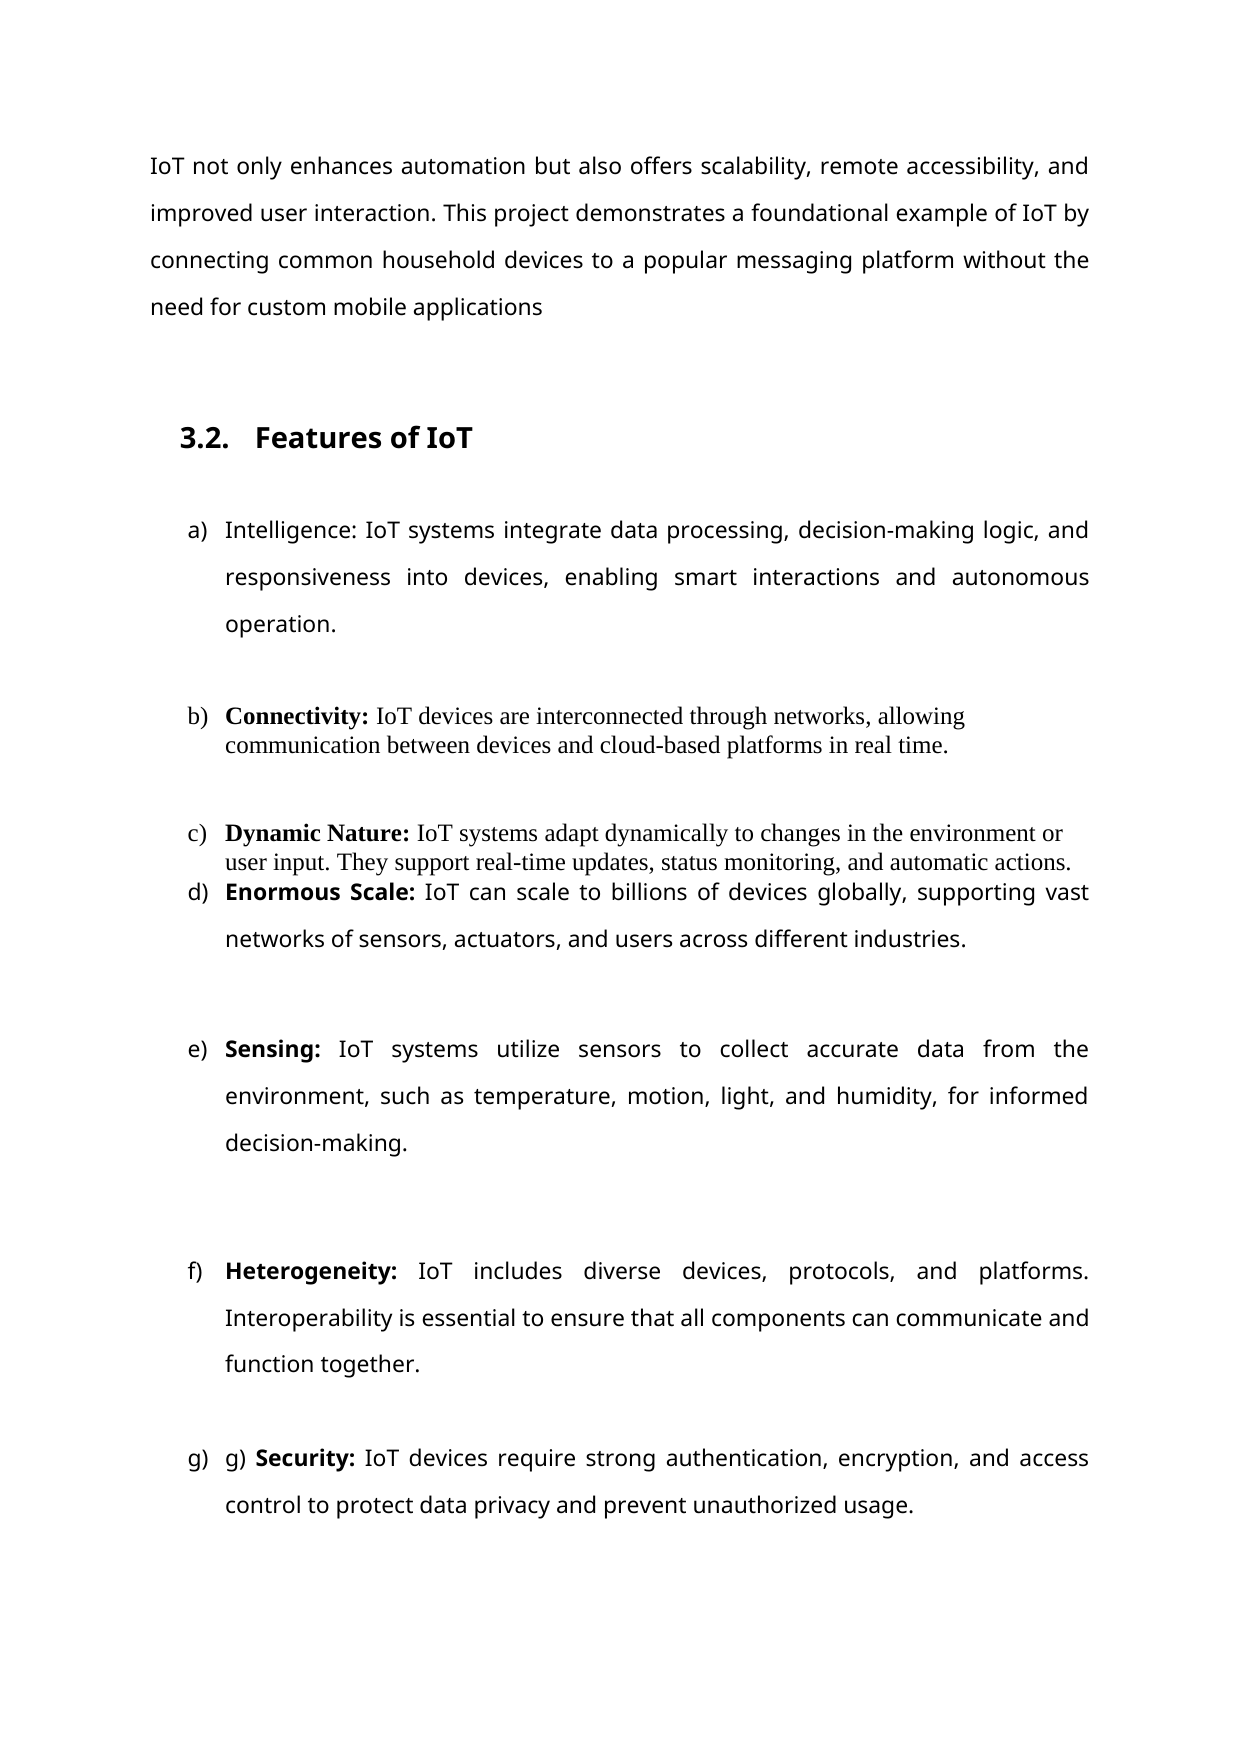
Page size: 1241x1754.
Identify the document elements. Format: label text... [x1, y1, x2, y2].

subtitle Features of IoT [179, 418, 1090, 457]
list Heterogeneity: IoT includes diverse devices, protocols, and platforms. Interoperability is essential to ensure that all components can communicate and function together. [187, 1254, 1090, 1379]
list Sensing: IoT systems utilize sensors to collect accurate data from the environment, such as temperature, motion, light, and humidity, for informed decision-making. [187, 1033, 1090, 1158]
list Dynamic Nature: IoT systems adapt dynamically to changes in the environment or user input. They support real-time updates, status monitoring, and automatic actions. [187, 818, 1090, 876]
list Intelligence: IoT systems integrate data processing, decision-making logic, and responsiveness into devices, enabling smart interactions and autonomous operation. [187, 514, 1090, 639]
list Connectivity: IoT devices are interconnected through networks, allowing communication between devices and cloud-based platforms in real time. [187, 701, 1090, 759]
list Enormous Scale: IoT can scale to billions of devices globally, supporting vast networks of sensors, actuators, and users across different industries. [187, 876, 1090, 954]
list g) Security: IoT devices require strong authentication, encryption, and access control to protect data privacy and prevent unauthorized usage. [187, 1442, 1090, 1520]
text IoT not only enhances automation but also offers scalability, remote accessibility, and improved user interaction. This project demonstrates a foundational example of IoT by connecting common household devices to a popular messaging platform without the need for custom mobile applications [150, 150, 1090, 322]
